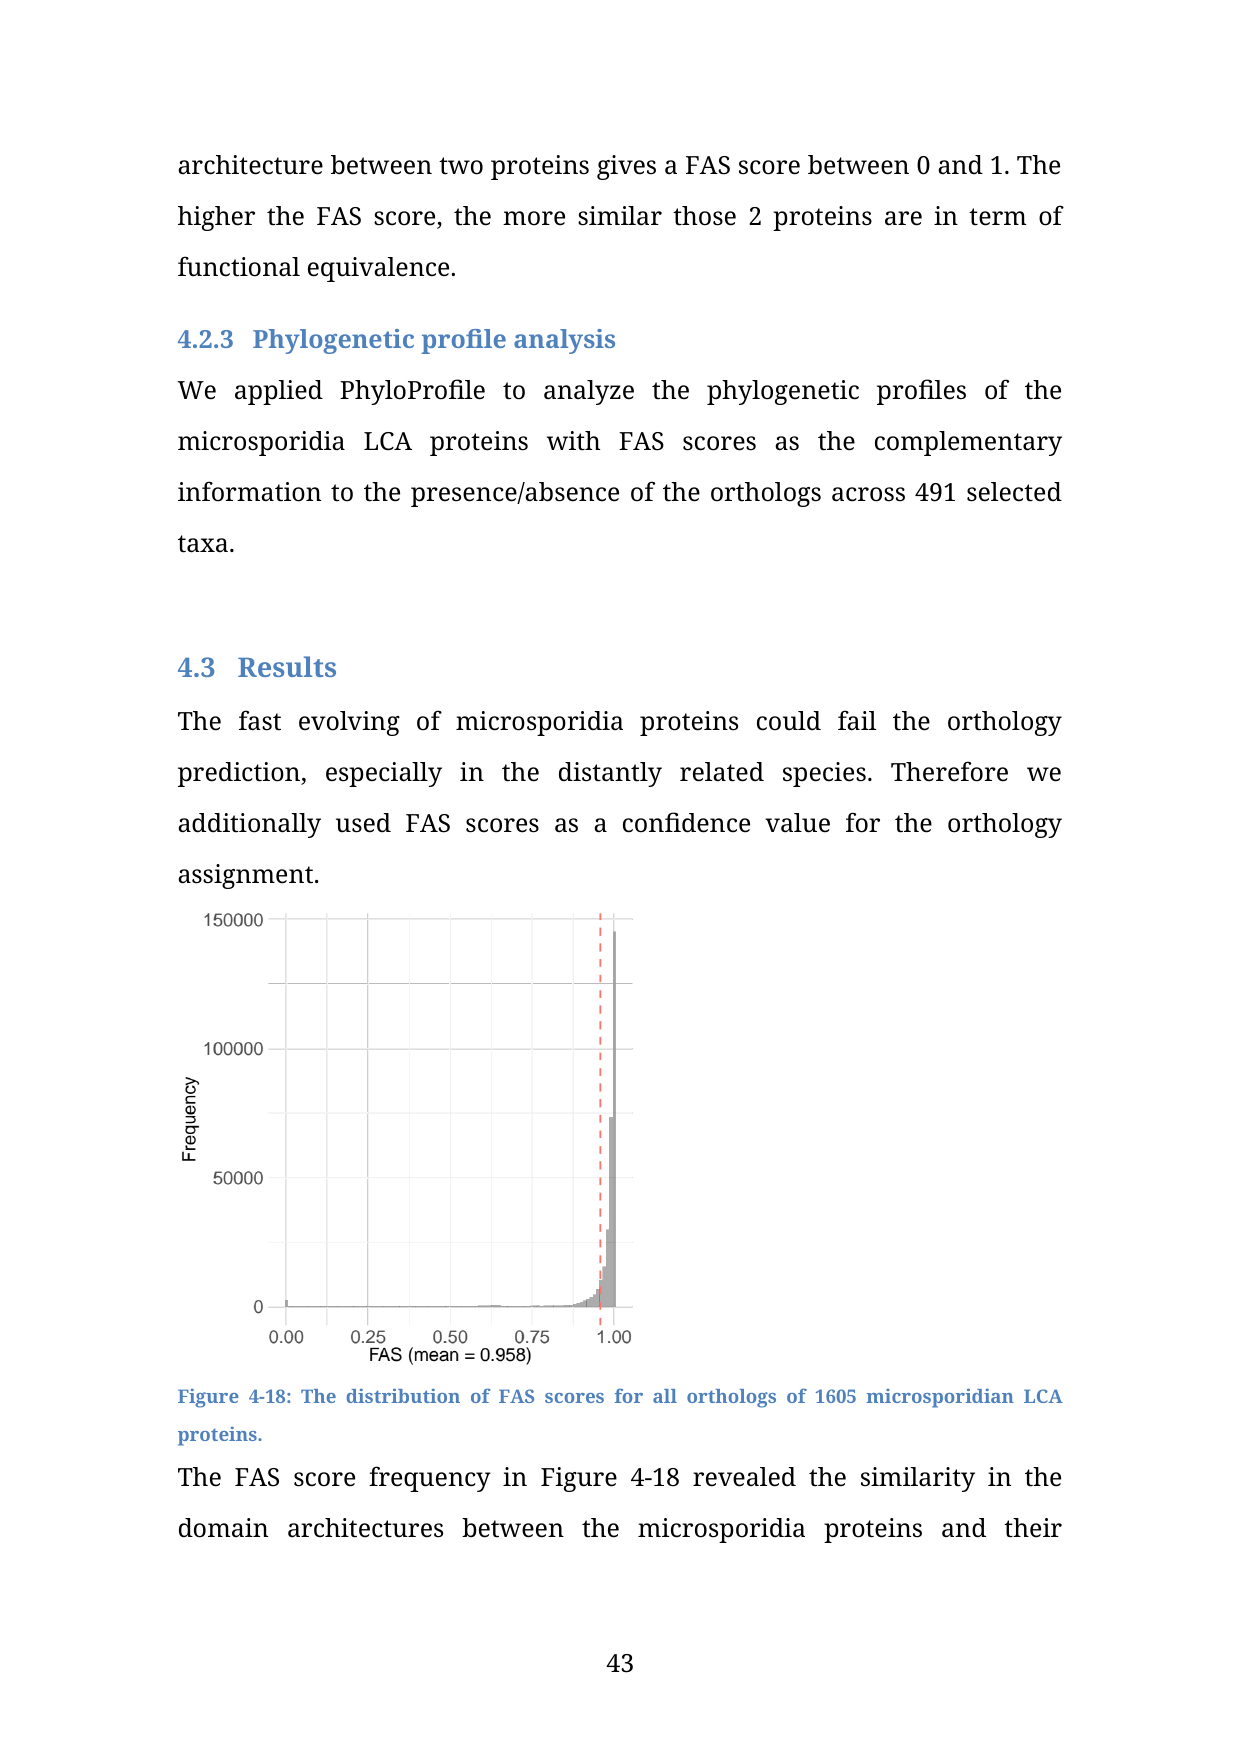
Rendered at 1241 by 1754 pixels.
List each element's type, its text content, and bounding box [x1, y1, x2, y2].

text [177, 1460, 1063, 1545]
text We applied PhyloProfile to analyze the phylogenetic profiles of the microsporidia LCA proteins with FAS scores as the complementary information to the presence/absence of the orthologs across 491 selected taxa. [177, 373, 1063, 560]
subtitle Results [177, 649, 1063, 686]
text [177, 148, 1063, 284]
text The fast evolving of microsporidia proteins could fail the orthology prediction, especially in the distantly related species. Therefore we additionally used FAS scores as a confidence value for the orthology assignment. [177, 704, 1063, 891]
subtitle Phylogenetic profile analysis [177, 322, 1063, 356]
